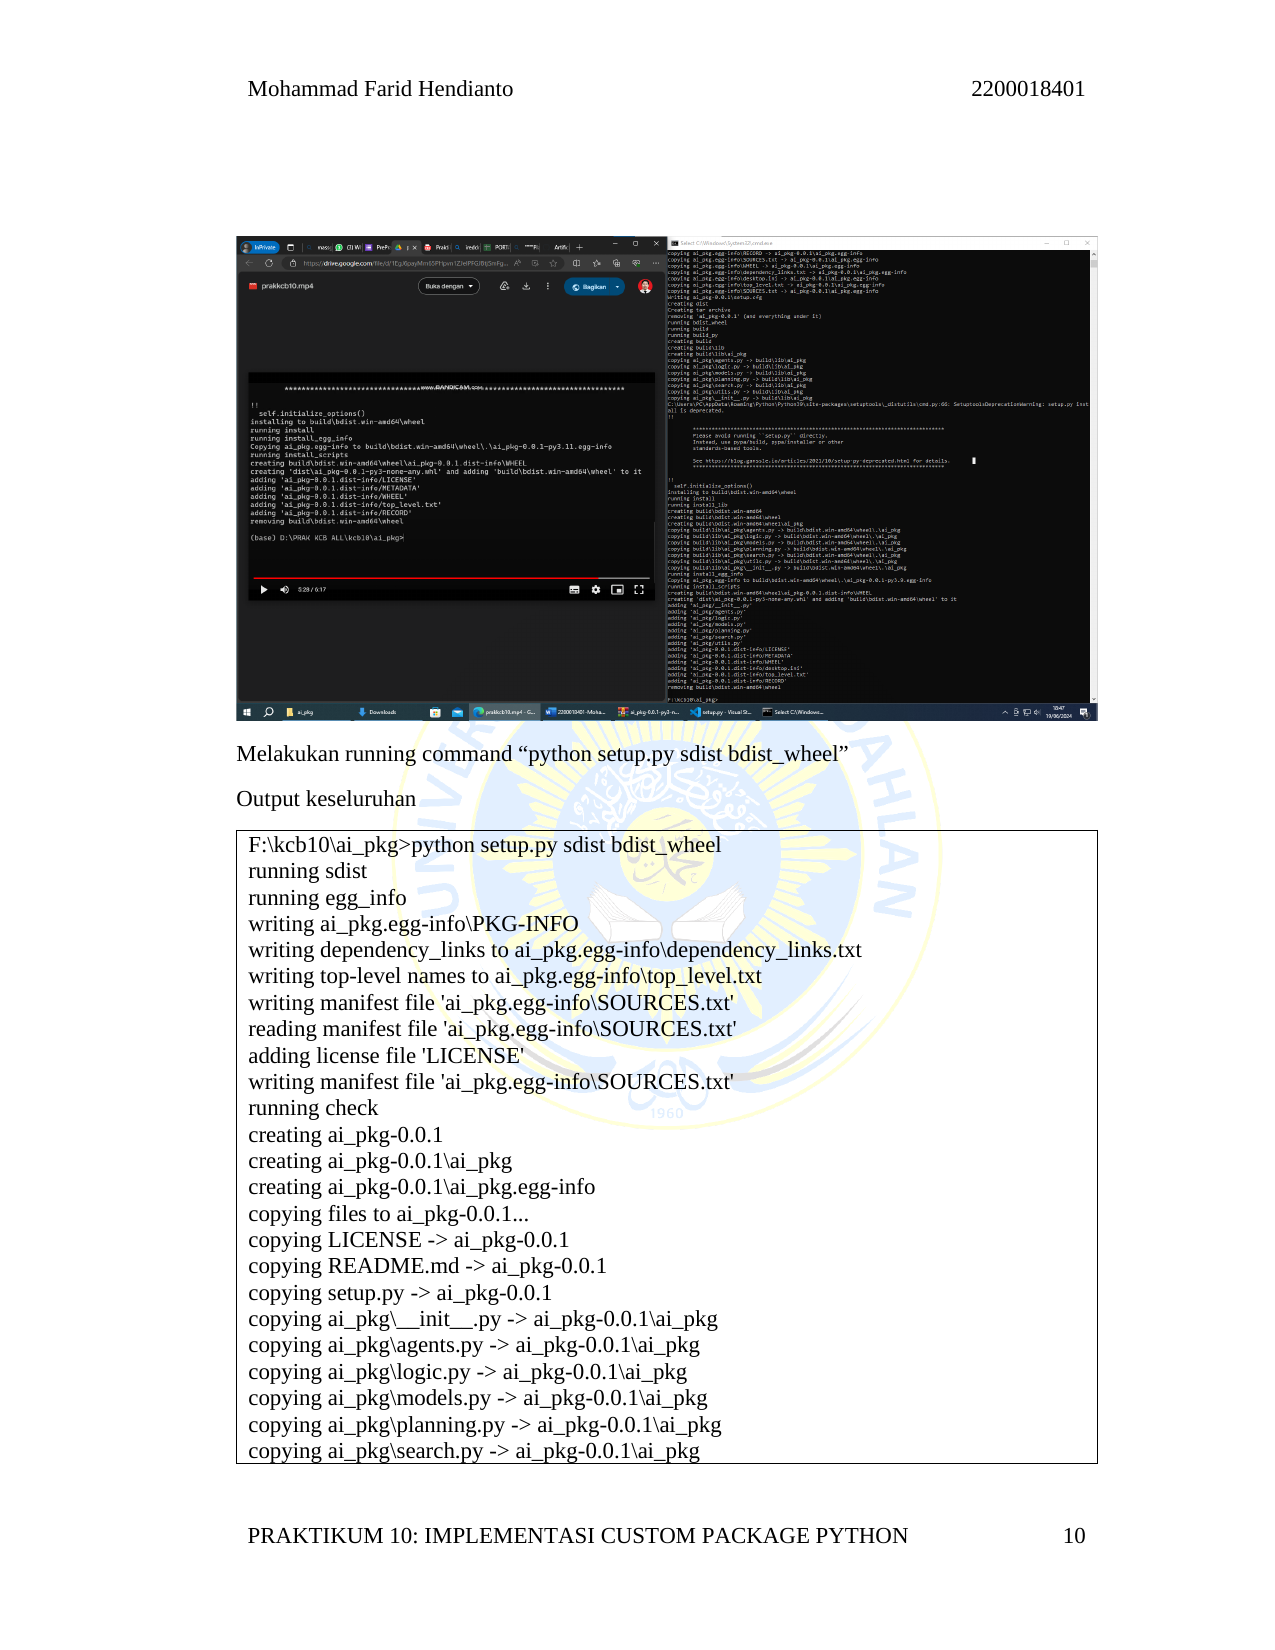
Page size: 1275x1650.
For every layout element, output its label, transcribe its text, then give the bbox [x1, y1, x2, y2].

picture [236, 236, 1098, 721]
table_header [237, 831, 1097, 1463]
text Melakukan running command “python setup.py sdist bdist_wheel” [236, 739, 1098, 766]
text Output keseluruhan [236, 785, 1098, 811]
